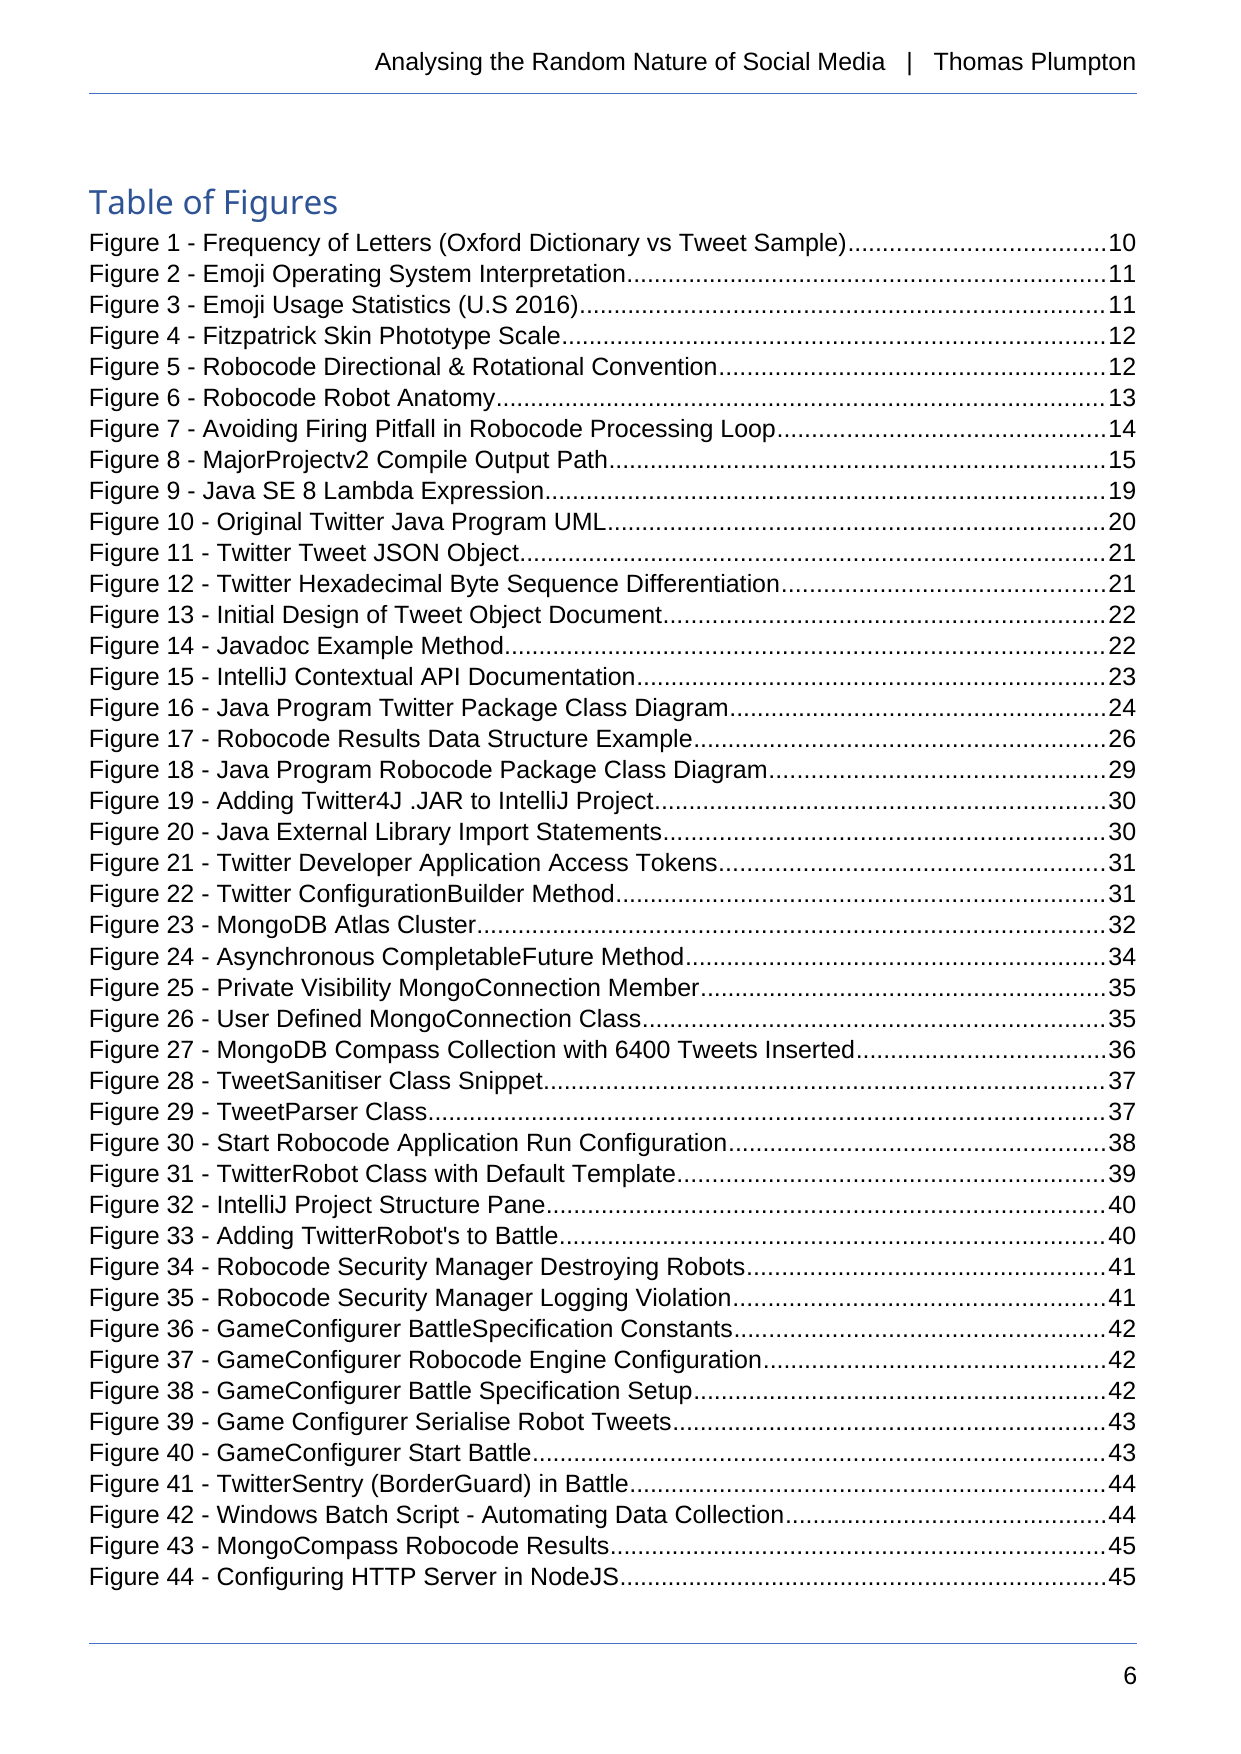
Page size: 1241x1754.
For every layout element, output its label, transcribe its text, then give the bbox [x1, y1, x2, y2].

subtitle Table of Figures [89, 178, 1137, 224]
text Figure 13 - Initial Design of Tweet Object Document 22 [89, 600, 1137, 629]
text Figure 16 - Java Program Twitter Package Class Diagram 24 [89, 693, 1137, 722]
text Figure 32 - IntelliJ Project Structure Pane 40 [89, 1190, 1137, 1218]
text Figure 6 - Robocode Robot Anatomy 13 [89, 383, 1137, 411]
text Figure 4 - Fitzpatrick Skin Phototype Scale 12 [89, 321, 1137, 349]
text Figure 19 - Adding Twitter4J .JAR to IntelliJ Project 30 [89, 786, 1137, 815]
text Figure 5 - Robocode Directional & Rotational Convention 12 [89, 352, 1137, 380]
text Figure 23 - MongoDB Atlas Cluster 32 [89, 910, 1137, 939]
text Figure 37 - GameConfigurer Robocode Engine Configuration 42 [89, 1345, 1137, 1374]
text Figure 17 - Robocode Results Data Structure Example 26 [89, 724, 1137, 753]
text Figure 14 - Javadoc Example Method 22 [89, 631, 1137, 660]
text Figure 18 - Java Program Robocode Package Class Diagram 29 [89, 755, 1137, 784]
text Figure 15 - IntelliJ Contextual API Documentation 23 [89, 662, 1137, 691]
text Figure 33 - Adding TwitterRobot's to Battle 40 [89, 1221, 1137, 1249]
text Figure 35 - Robocode Security Manager Logging Violation 41 [89, 1283, 1137, 1312]
text Figure 2 - Emoji Operating System Interpretation 11 [89, 258, 1137, 287]
text Figure 34 - Robocode Security Manager Destroying Robots 41 [89, 1252, 1137, 1281]
text Figure 21 - Twitter Developer Application Access Tokens 31 [89, 848, 1137, 877]
text Figure 20 - Java External Library Import Statements 30 [89, 817, 1137, 846]
text Figure 41 - TwitterSentry (BorderGuard) in Battle 44 [89, 1469, 1137, 1498]
text Figure 42 - Windows Batch Script - Automating Data Collection 44 [89, 1500, 1137, 1529]
text Figure 9 - Java SE 8 Lambda Expression 19 [89, 476, 1137, 504]
text Figure 10 - Original Twitter Java Program UML 20 [89, 507, 1137, 536]
text Figure 1 - Frequency of Letters (Oxford Dictionary vs Tweet Sample) 10 [89, 227, 1137, 256]
text Figure 30 - Start Robocode Application Run Configuration 38 [89, 1128, 1137, 1156]
text Figure 12 - Twitter Hexadecimal Byte Sequence Differentiation 21 [89, 569, 1137, 598]
text Figure 26 - User Defined MongoConnection Class 35 [89, 1003, 1137, 1032]
text Figure 24 - Asynchronous CompletableFuture Method 34 [89, 941, 1137, 970]
text Figure 38 - GameConfigurer Battle Specification Setup 42 [89, 1376, 1137, 1405]
text Figure 40 - GameConfigurer Start Battle 43 [89, 1438, 1137, 1467]
text Figure 25 - Private Visibility MongoConnection Member 35 [89, 972, 1137, 1001]
text Figure 8 - MajorProjectv2 Compile Output Path 15 [89, 445, 1137, 473]
text Figure 7 - Avoiding Firing Pitfall in Robocode Processing Loop 14 [89, 414, 1137, 442]
text Figure 11 - Twitter Tweet JSON Object 21 [89, 538, 1137, 567]
text Figure 44 - Configuring HTTP Server in NodeJS 45 [89, 1562, 1137, 1591]
text Figure 29 - TweetParser Class 37 [89, 1097, 1137, 1125]
text Figure 43 - MongoCompass Robocode Results 45 [89, 1531, 1137, 1560]
text Figure 3 - Emoji Usage Statistics (U.S 2016) 11 [89, 289, 1137, 318]
text Figure 28 - TweetSanitiser Class Snippet 37 [89, 1066, 1137, 1094]
text Figure 39 - Game Configurer Serialise Robot Tweets 43 [89, 1407, 1137, 1436]
text Figure 22 - Twitter ConfigurationBuilder Method 31 [89, 879, 1137, 908]
text Figure 27 - MongoDB Compass Collection with 6400 Tweets Inserted 36 [89, 1034, 1137, 1063]
text Figure 36 - GameConfigurer BattleSpecification Constants 42 [89, 1314, 1137, 1343]
text Figure 31 - TwitterRobot Class with Default Template 39 [89, 1159, 1137, 1187]
